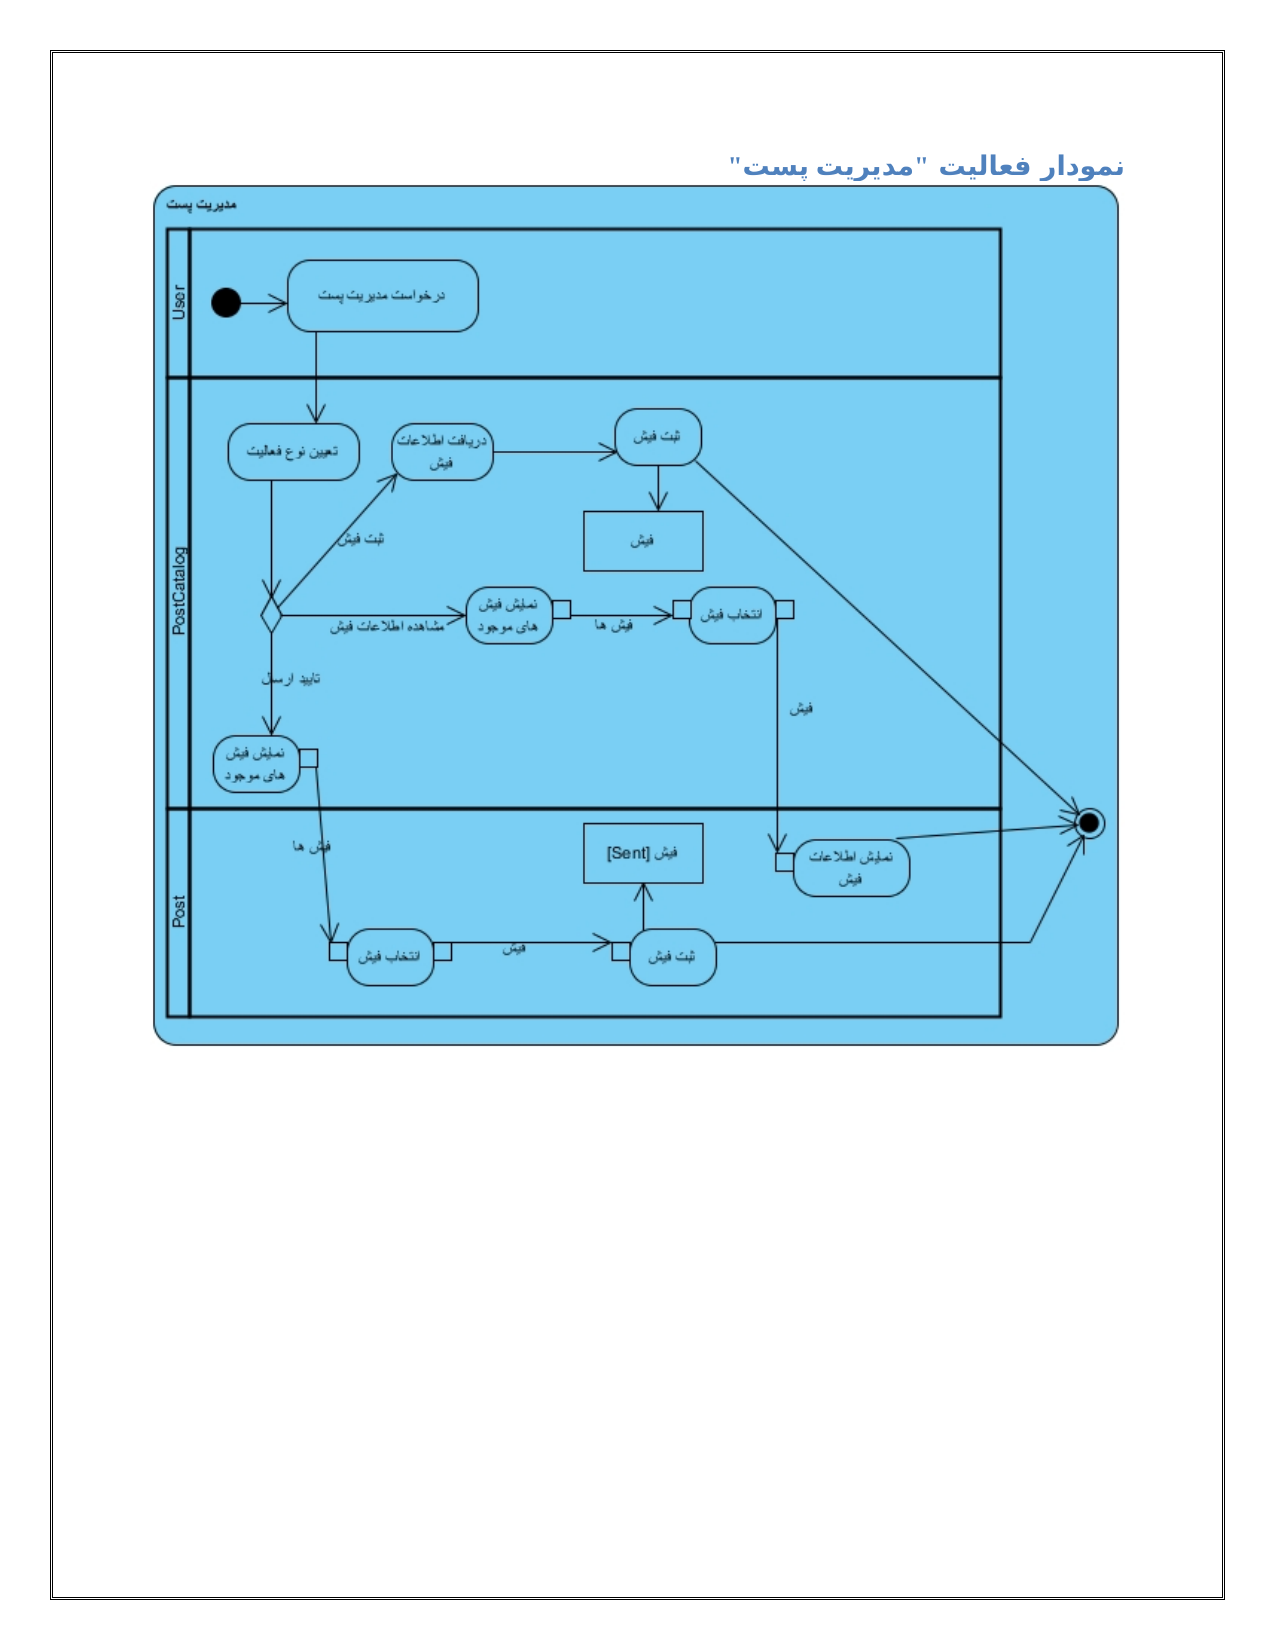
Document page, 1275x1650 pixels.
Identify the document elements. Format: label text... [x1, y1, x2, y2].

subtitle نمودار فعالیت "مدیریت پست" [150, 150, 1125, 181]
picture [150, 181, 1125, 1052]
